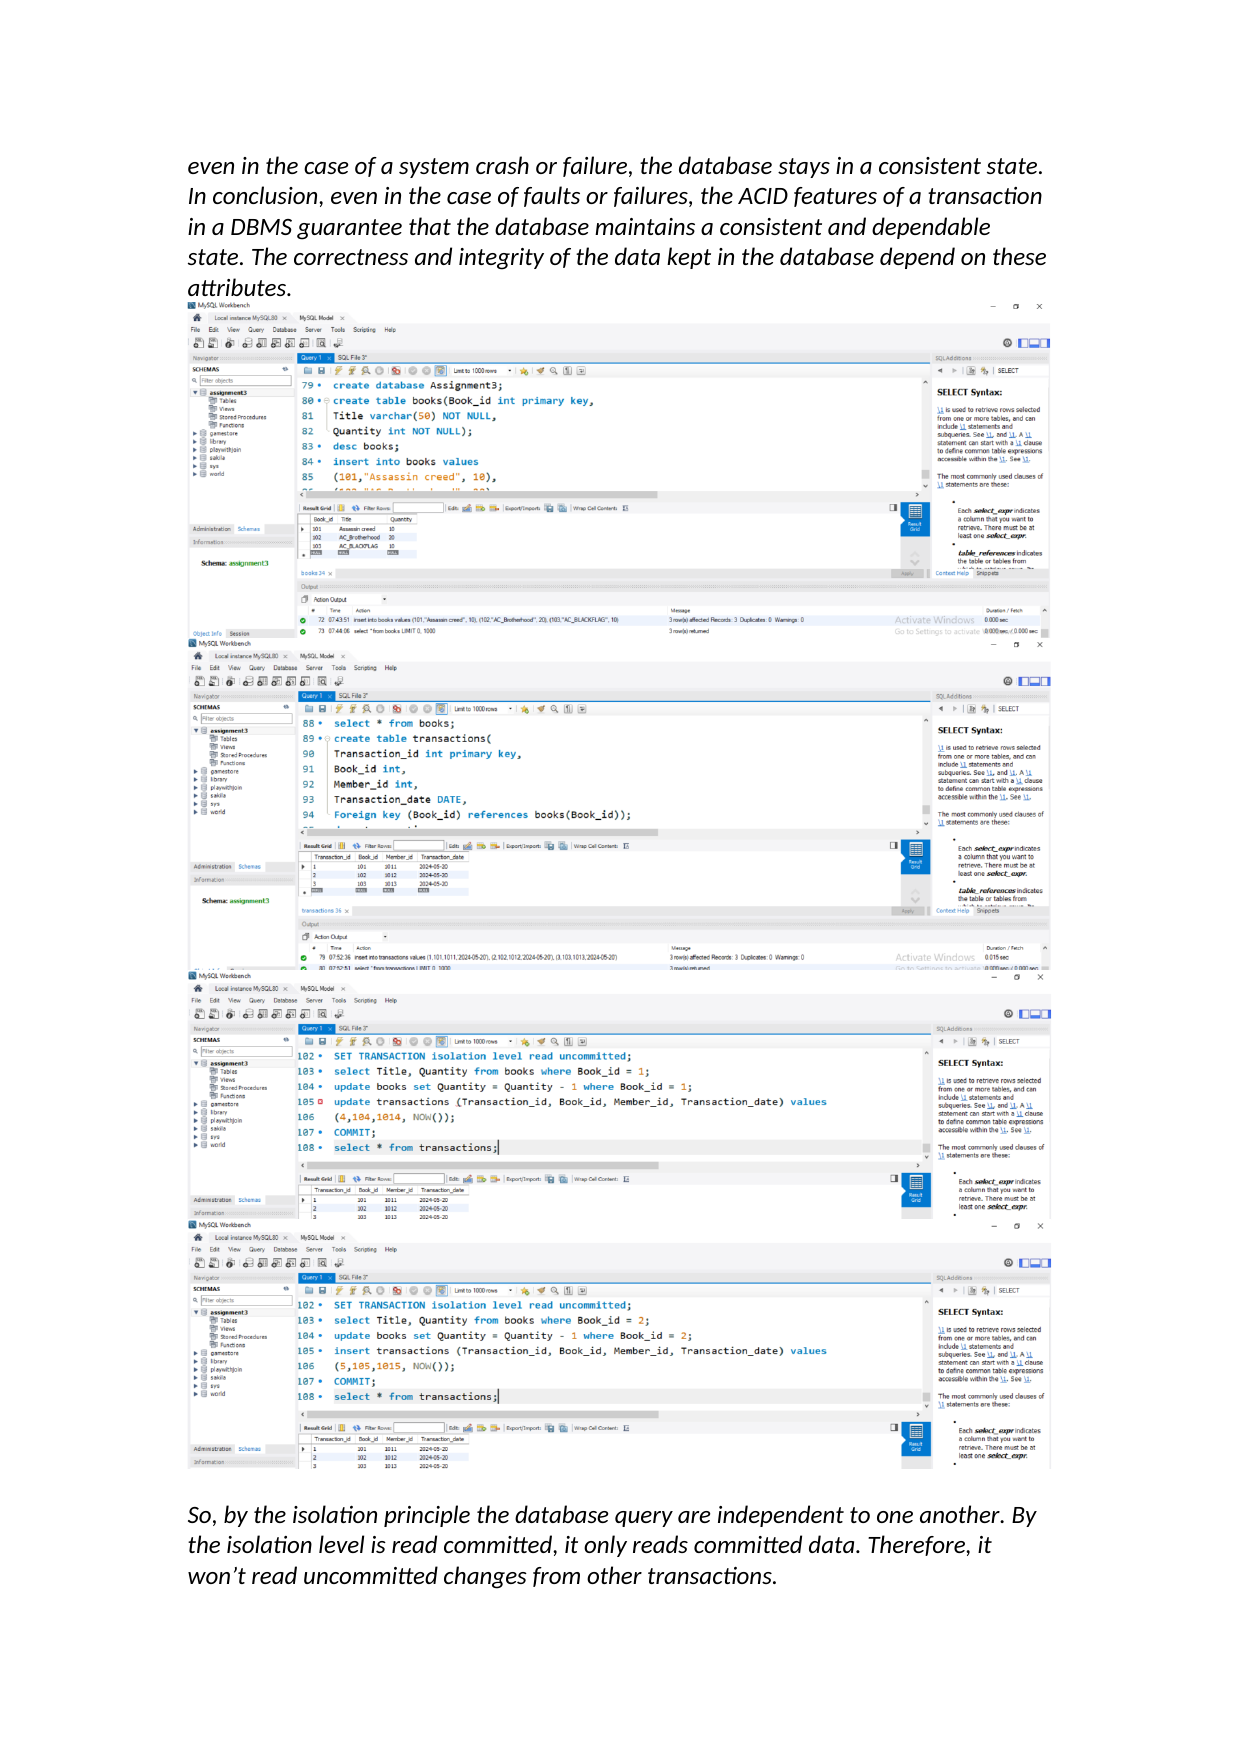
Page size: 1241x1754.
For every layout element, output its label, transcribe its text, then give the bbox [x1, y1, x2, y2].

list So, by the isolation principle the database query are independent to one another. By the isolation level is read committed, it only reads committed data. Therefore, it won’t read uncommitted changes from other transactions. [187, 1499, 1053, 1591]
picture [187, 302, 1052, 1469]
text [187, 150, 1053, 303]
